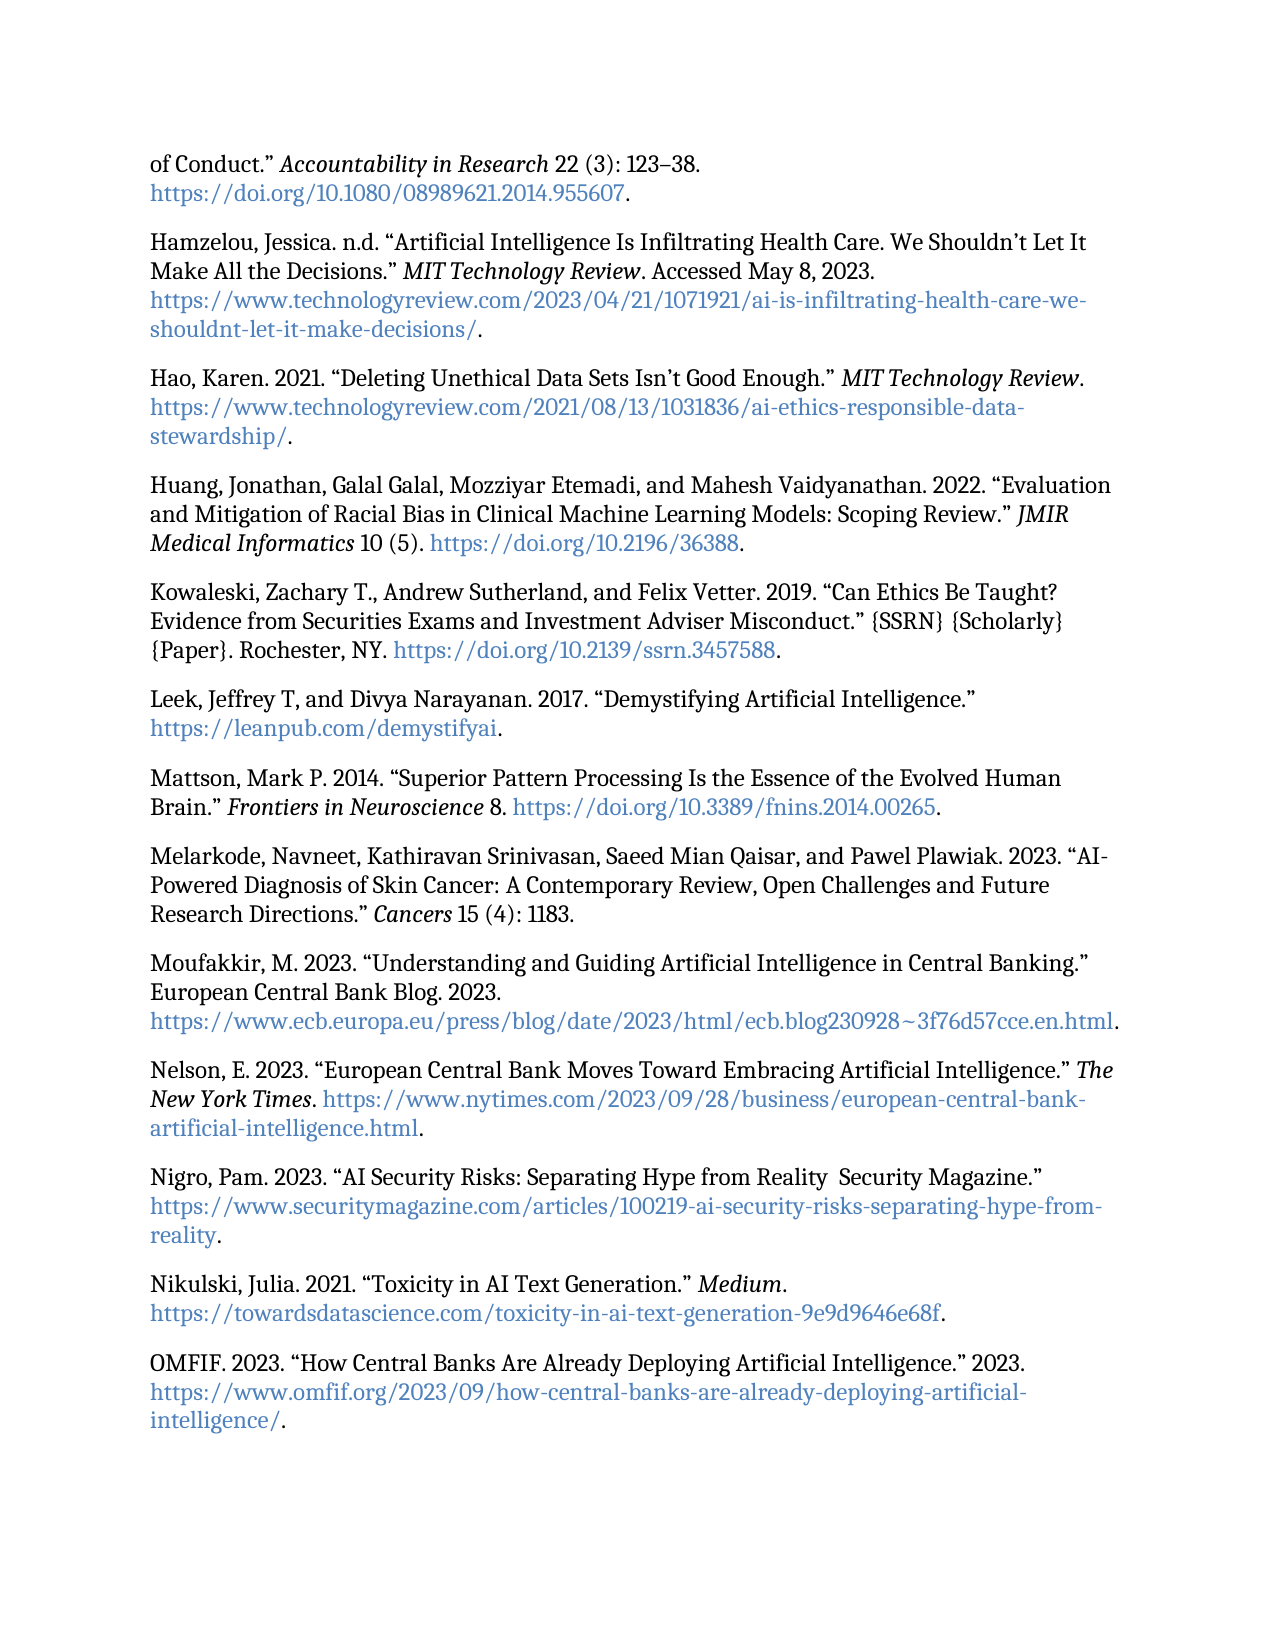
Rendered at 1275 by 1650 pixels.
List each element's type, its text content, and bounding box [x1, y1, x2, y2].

text Nikulski, Julia. 2021. “Toxicity in AI Text Generation.” Medium. https://towardsdatascience.com/toxicity-in-ai-text-generation-9e9d9646e68f. [150, 1270, 1125, 1328]
text Hamzelou, Jessica. n.d. “Artificial Intelligence Is Infiltrating Health Care. We Shouldn’t Let It Make All the Decisions.” MIT Technology Review. Accessed May 8, 2023. https://www.technologyreview.com/2023/04/21/1071921/ai-is-infiltrating-health-care-we-shouldnt-let-it-make-decisions/. [150, 228, 1125, 343]
text Huang, Jonathan, Galal Galal, Mozziyar Etemadi, and Mahesh Vaidyanathan. 2022. “Evaluation and Mitigation of Racial Bias in Clinical Machine Learning Models: Scoping Review.” JMIR Medical Informatics 10 (5). https://doi.org/10.2196/36388. [150, 471, 1125, 557]
text Moufakkir, M. 2023. “Understanding and Guiding Artificial Intelligence in Central Banking.” European Central Bank Blog. 2023. https://www.ecb.europa.eu/press/blog/date/2023/html/ecb.blog230928~3f76d57cce.en.html. [150, 949, 1125, 1035]
text Hao, Karen. 2021. “Deleting Unethical Data Sets Isn’t Good Enough.” MIT Technology Review. https://www.technologyreview.com/2021/08/13/1031836/ai-ethics-responsible-data-stewardship/. [150, 364, 1125, 450]
text Mattson, Mark P. 2014. “Superior Pattern Processing Is the Essence of the Evolved Human Brain.” Frontiers in Neuroscience 8. https://doi.org/10.3389/fnins.2014.00265. [150, 764, 1125, 821]
text Nelson, E. 2023. “European Central Bank Moves Toward Embracing Artificial Intelligence.” The New York Times. https://www.nytimes.com/2023/09/28/business/european-central-bank-artificial-intelligence.html. [150, 1056, 1125, 1142]
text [150, 150, 1125, 207]
text Kowaleski, Zachary T., Andrew Sutherland, and Felix Vetter. 2019. “Can Ethics Be Taught? Evidence from Securities Exams and Investment Adviser Misconduct.” {SSRN} {Scholarly} {Paper}. Rochester, NY. https://doi.org/10.2139/ssrn.3457588. [150, 578, 1125, 664]
text OMFIF. 2023. “How Central Banks Are Already Deploying Artificial Intelligence.” 2023. https://www.omfif.org/2023/09/how-central-banks-are-already-deploying-artificial-intelligence/. [150, 1349, 1125, 1435]
text Nigro, Pam. 2023. “AI Security Risks: Separating Hype from Reality Security Magazine.” https://www.securitymagazine.com/articles/100219-ai-security-risks-separating-hype-from-reality. [150, 1163, 1125, 1249]
text Leek, Jeffrey T, and Divya Narayanan. 2017. “Demystifying Artificial Intelligence.” https://leanpub.com/demystifyai. [150, 685, 1125, 743]
text Melarkode, Navneet, Kathiravan Srinivasan, Saeed Mian Qaisar, and Pawel Plawiak. 2023. “AI-Powered Diagnosis of Skin Cancer: A Contemporary Review, Open Challenges and Future Research Directions.” Cancers 15 (4): 1183. [150, 842, 1125, 928]
